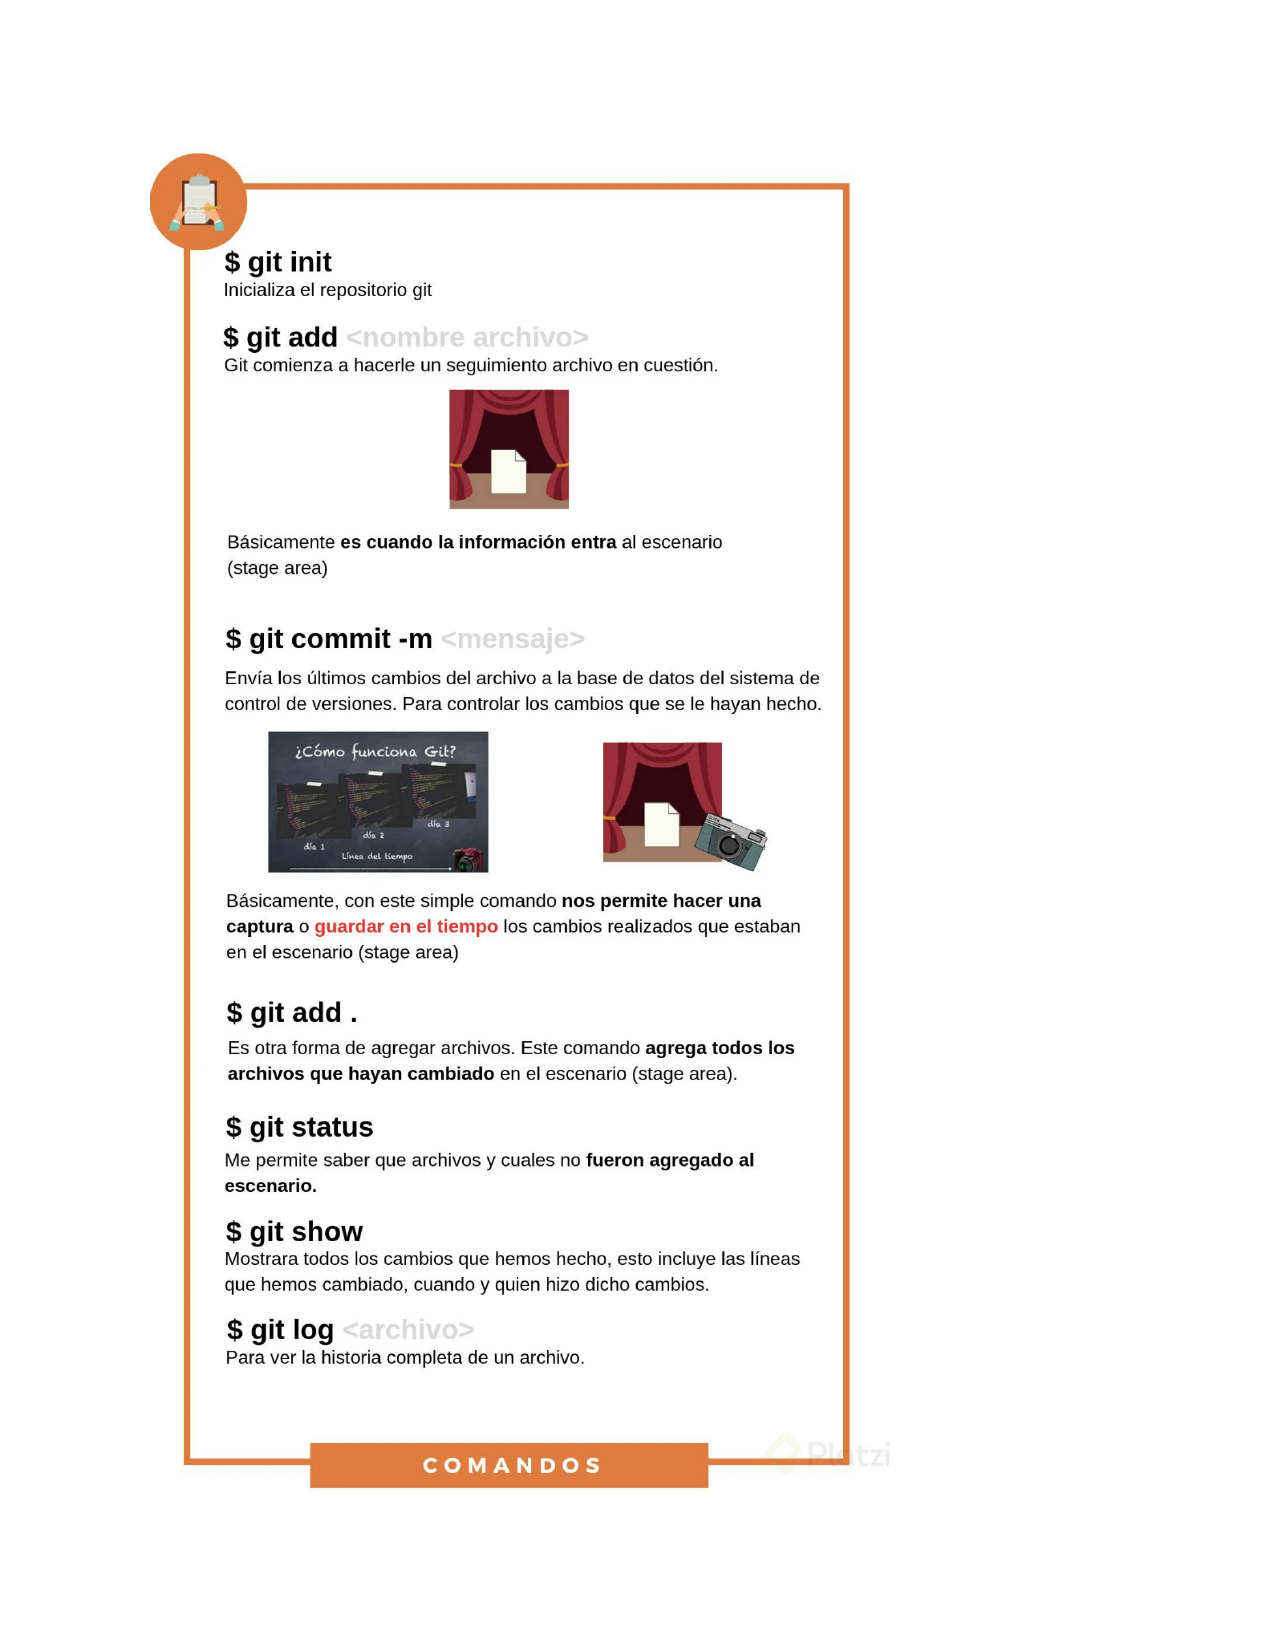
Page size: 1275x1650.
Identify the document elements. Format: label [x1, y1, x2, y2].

picture [150, 150, 896, 1500]
